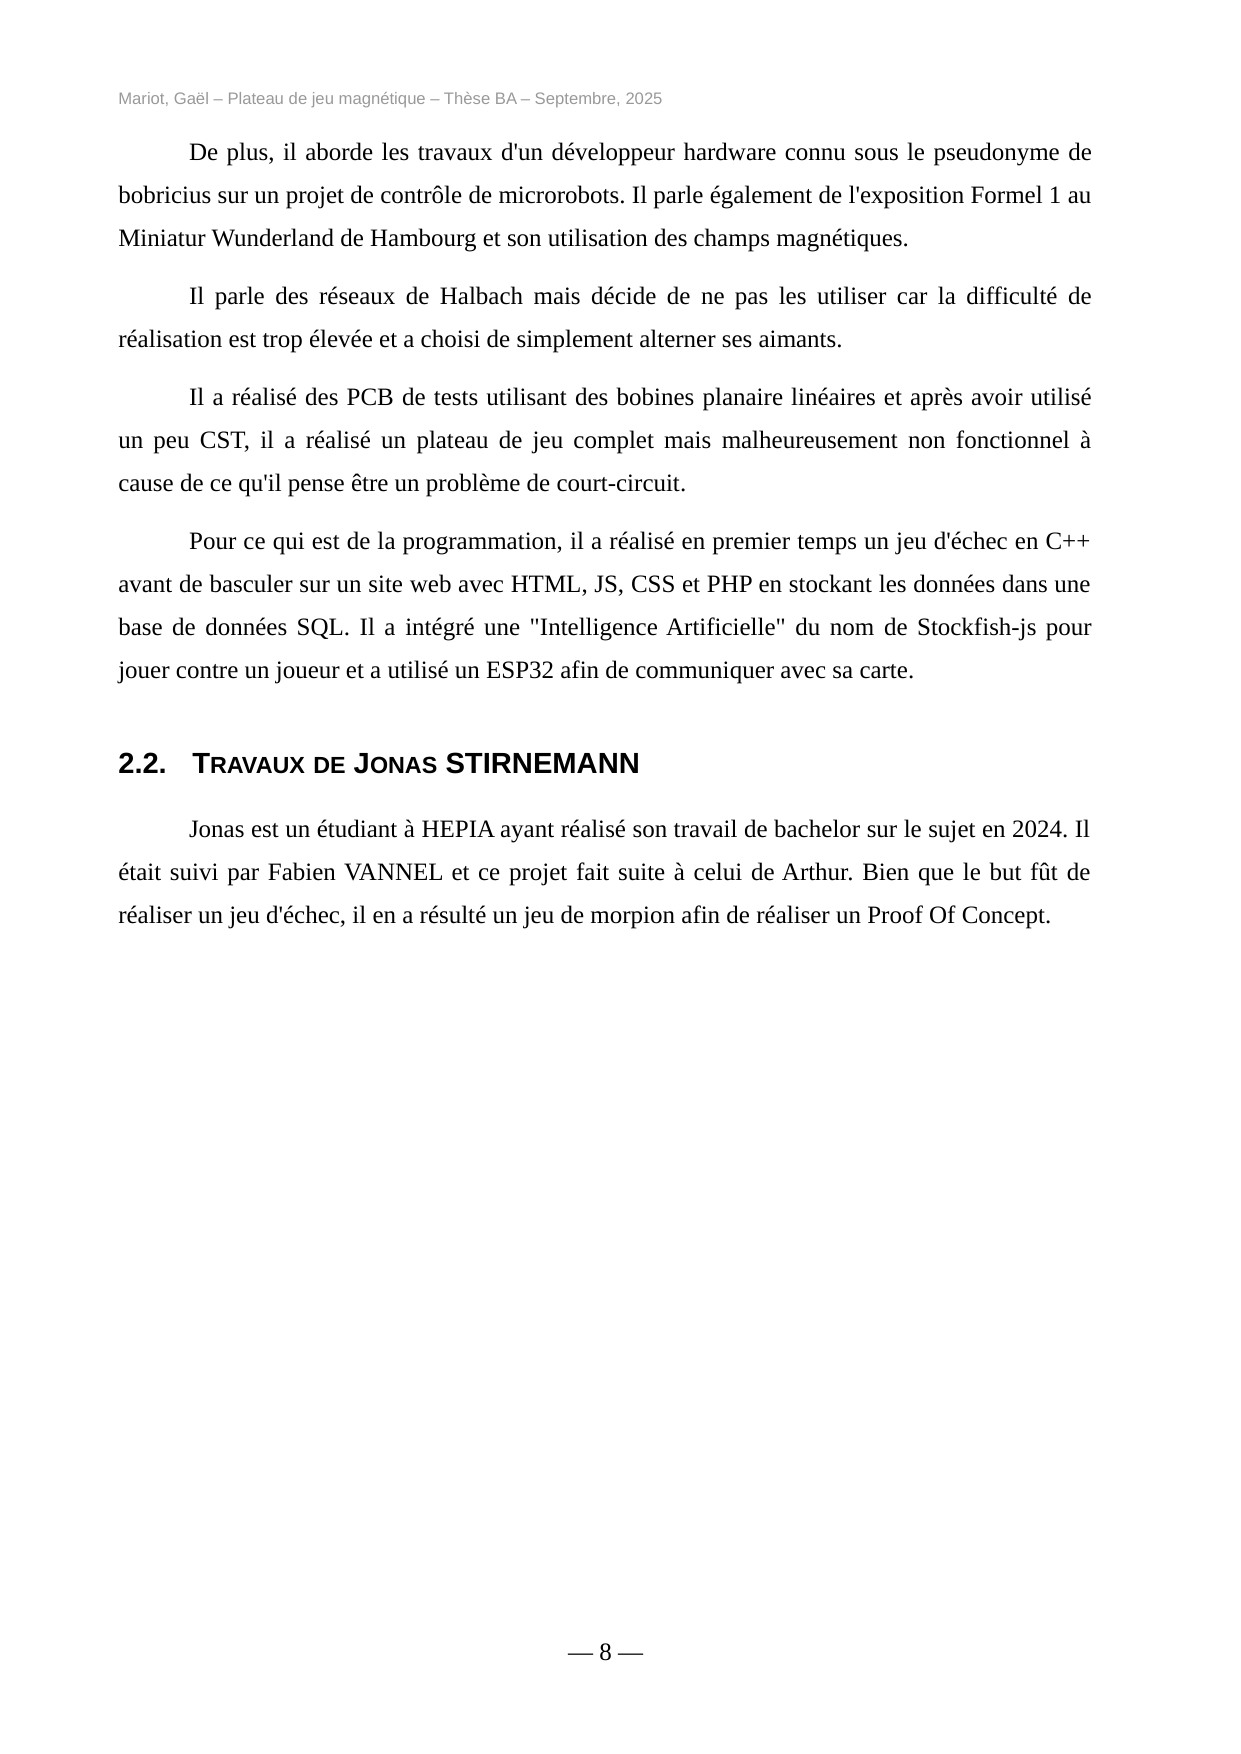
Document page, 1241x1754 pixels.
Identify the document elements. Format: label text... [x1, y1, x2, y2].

text Pour ce qui est de la programmation, il a réalisé en premier temps un jeu d'échec en C++ avant de basculer sur un site web avec HTML, JS, CSS et PHP en stockant les données dans une base de données SQL. Il a intégré une "Intelligence Artificielle" du nom de Stockfish-js pour jouer contre un joueur et a utilisé un ESP32 afin de communiquer avec sa carte. [118, 526, 1093, 684]
text Jonas est un étudiant à HEPIA ayant réalisé son travail de bachelor sur le sujet en 2024. Il était suivi par Fabien VANNEL et ce projet fait suite à celui de Arthur. Bien que le but fût de réaliser un jeu d'échec, il en a résulté un jeu de morpion afin de réaliser un Proof Of Concept. [118, 814, 1093, 929]
subtitle Travaux de Jonas STIRNEMANN [118, 746, 1093, 779]
text Il a réalisé des PCB de tests utilisant des bobines planaire linéaires et après avoir utilisé un peu CST, il a réalisé un plateau de jeu complet mais malheureusement non fonctionnel à cause de ce qu'il pense être un problème de court-circuit. [118, 382, 1093, 497]
text Il parle des réseaux de Halbach mais décide de ne pas les utiliser car la difficulté de réalisation est trop élevée et a choisi de simplement alterner ses aimants. [118, 281, 1093, 353]
text De plus, il aborde les travaux d'un développeur hardware connu sous le pseudonyme de bobricius sur un projet de contrôle de microrobots. Il parle également de l'exposition Formel 1 au Miniatur Wunderland de Hambourg et son utilisation des champs magnétiques. [118, 137, 1093, 252]
